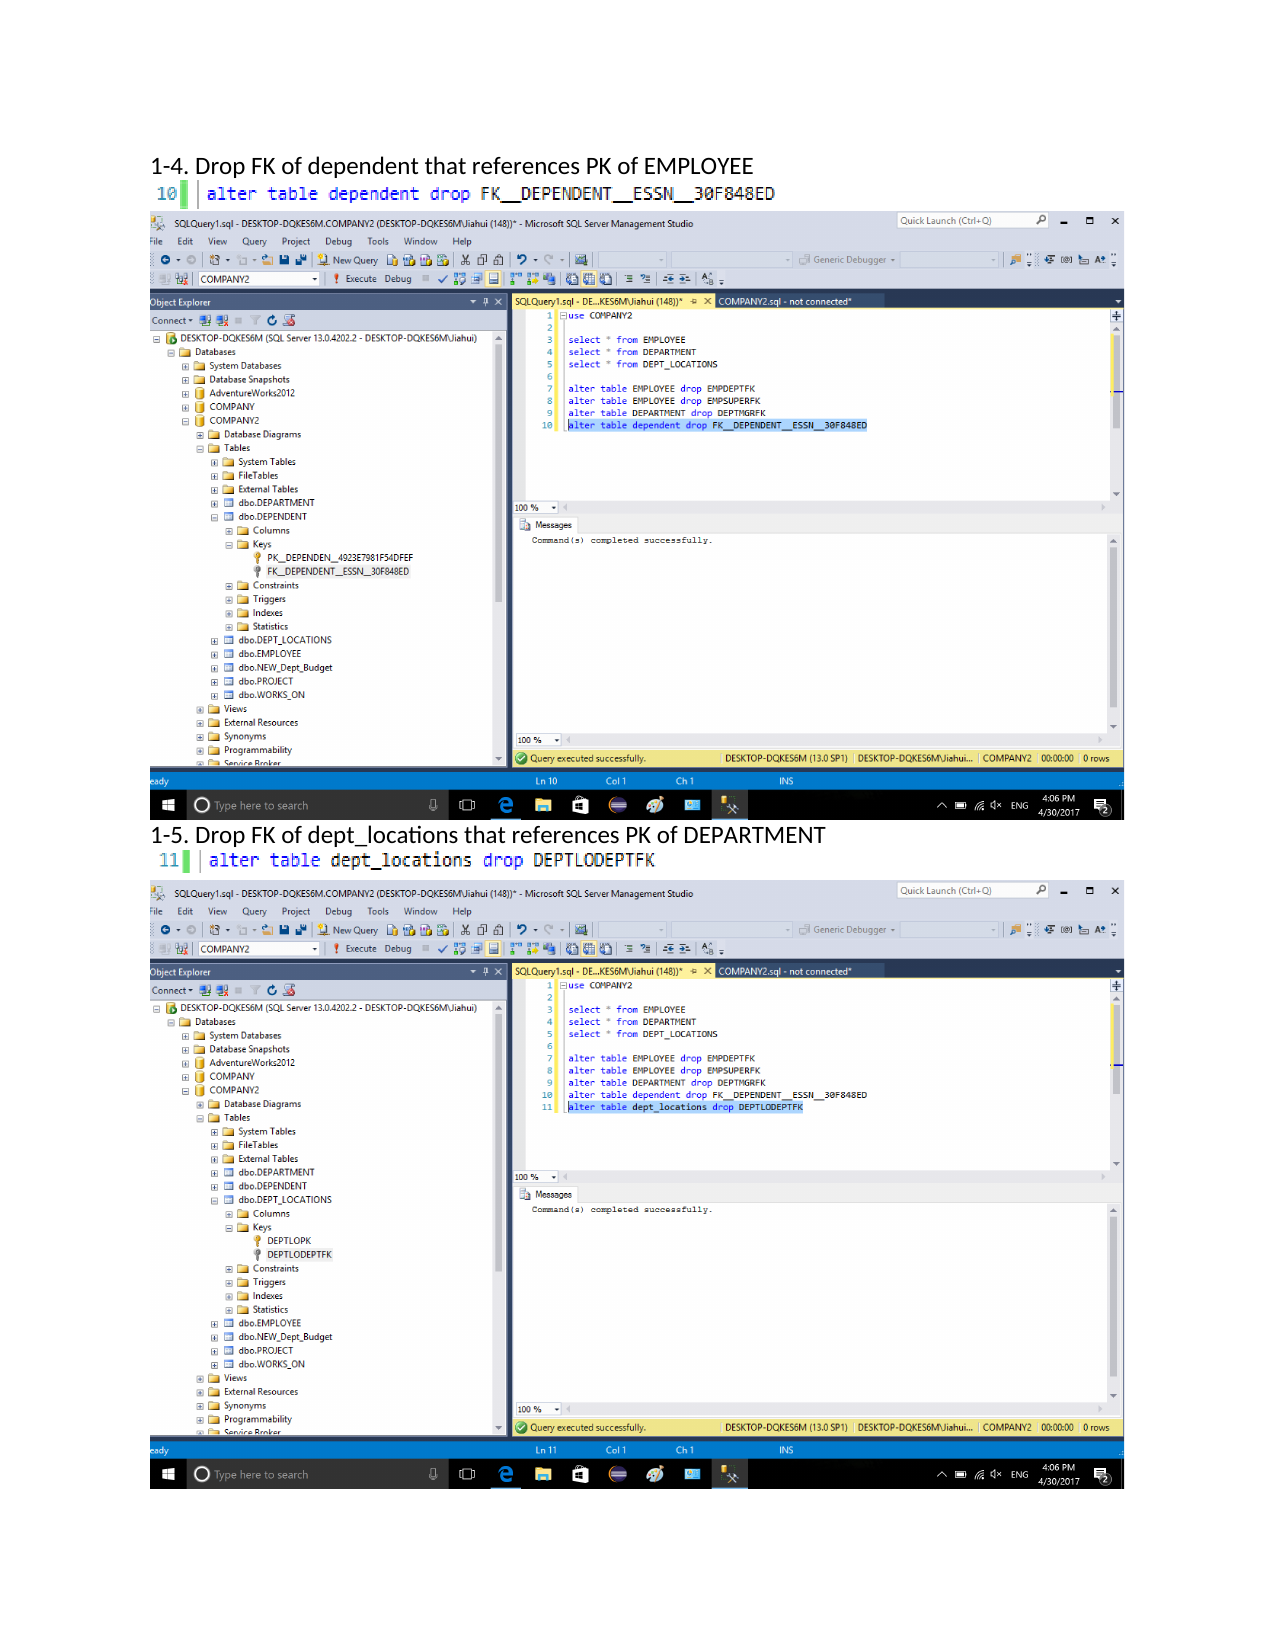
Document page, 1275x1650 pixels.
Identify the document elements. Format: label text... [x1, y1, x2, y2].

picture [150, 211, 1125, 820]
picture [150, 850, 680, 873]
text 1-5. Drop FK of dept_locations that references PK of DEPARTMENT [150, 820, 1125, 880]
picture [150, 180, 781, 209]
text 1-4. Drop FK of dependent that references PK of EMPLOYEE [150, 150, 1125, 181]
picture [150, 880, 1125, 1489]
